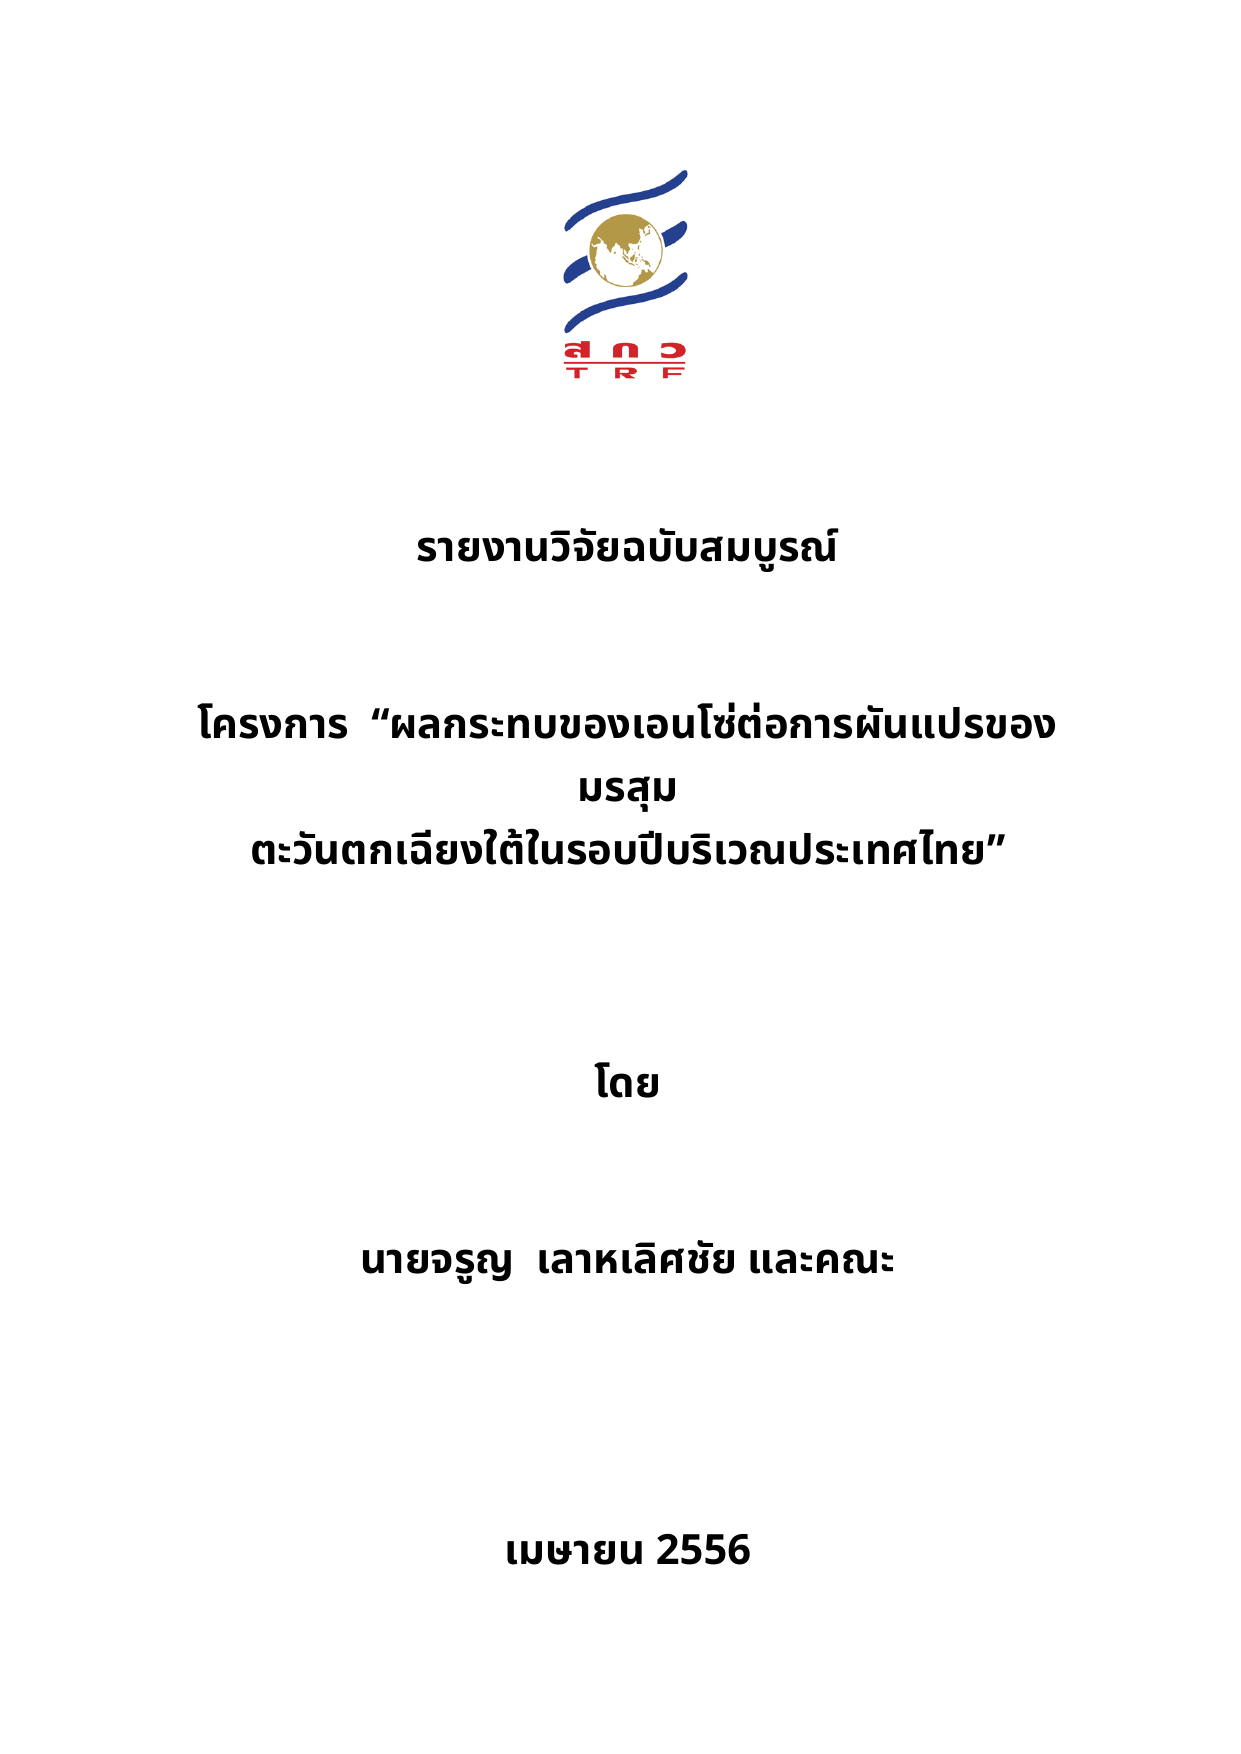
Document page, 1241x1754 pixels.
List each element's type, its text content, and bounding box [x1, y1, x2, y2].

text ตะวันตกเฉียงใต้ในรอบปีบริเวณประเทศไทย” [165, 820, 1090, 883]
picture [544, 150, 711, 405]
text รายงานวิจัยฉบับสมบูรณ์ [165, 518, 1090, 581]
text นายจรูญ เลาหเลิศชัย และคณะ [165, 1230, 1090, 1293]
text เมษายน 2556 [165, 1520, 1090, 1583]
text โดย [165, 1053, 1090, 1116]
text โครงการ “ผลกระทบของเอนโซ่ต่อการผันแปรของมรสุม [165, 694, 1090, 820]
